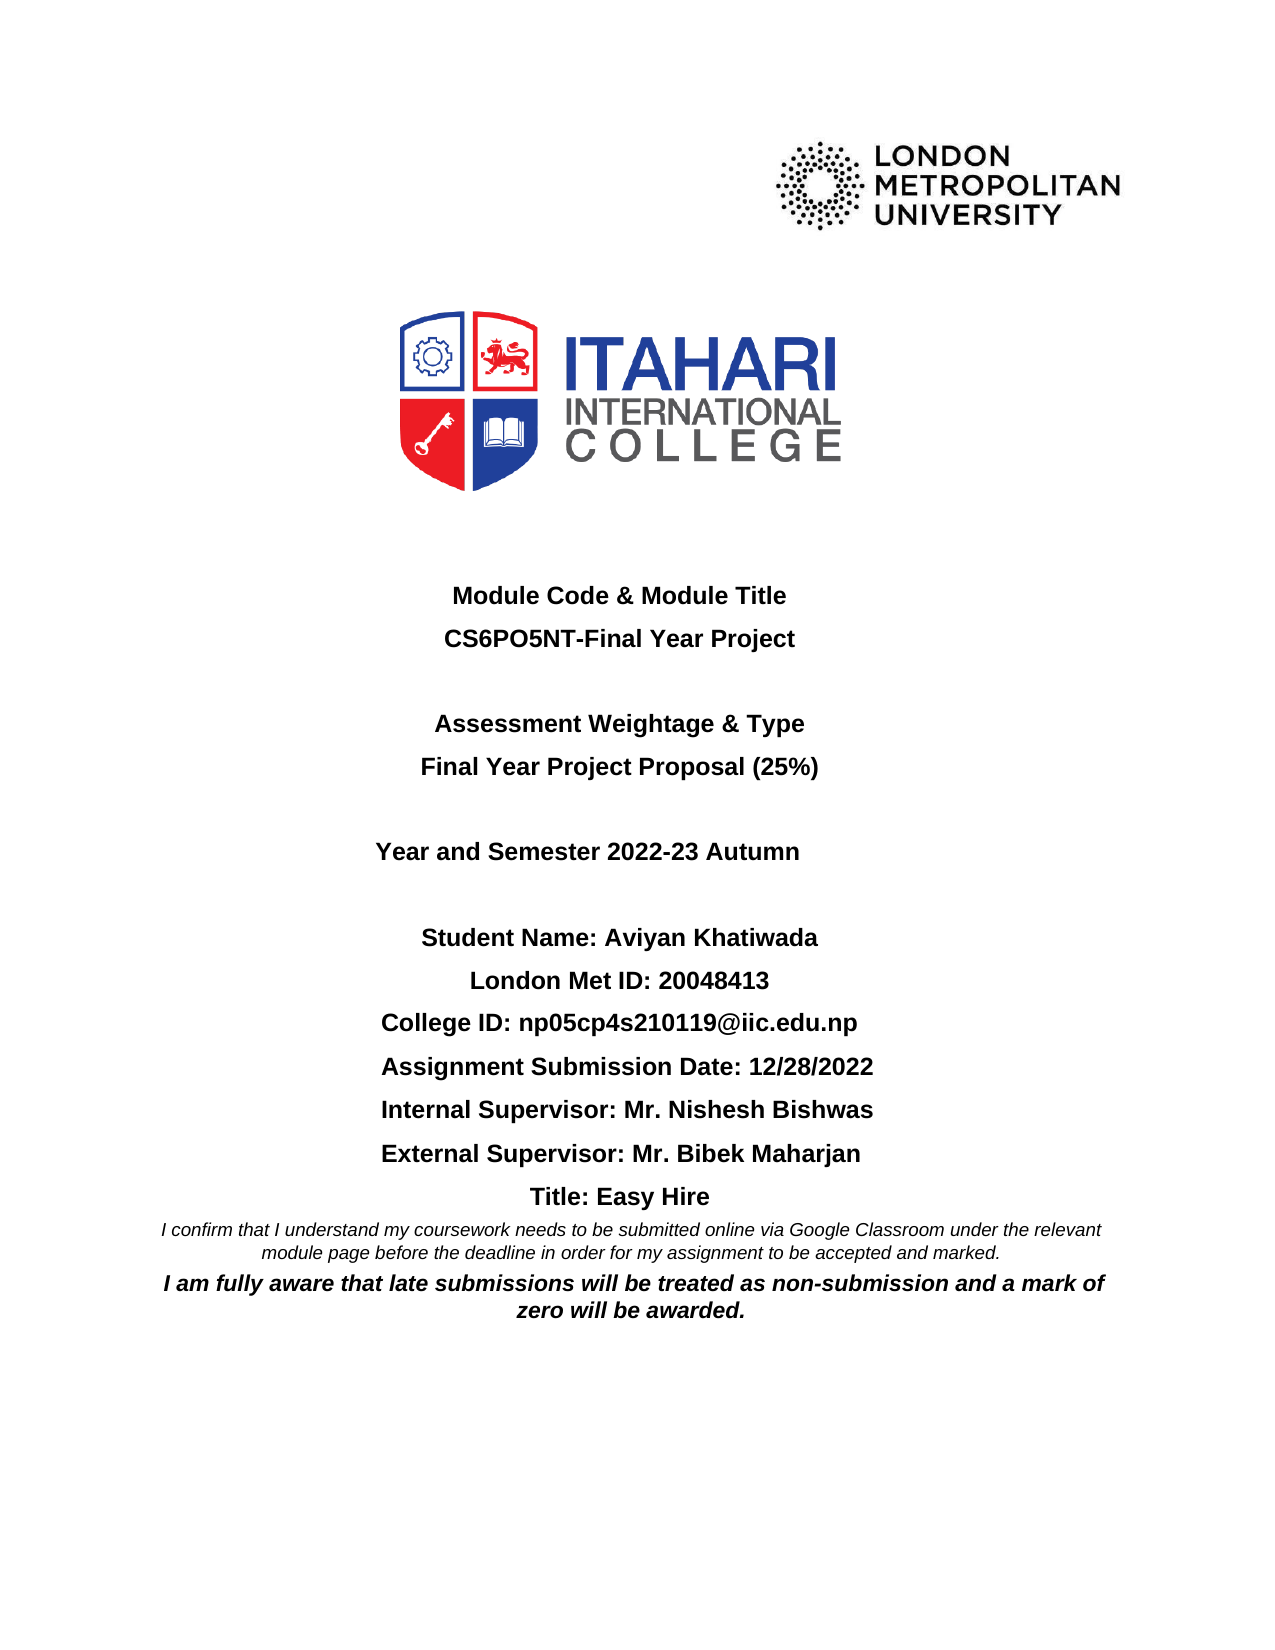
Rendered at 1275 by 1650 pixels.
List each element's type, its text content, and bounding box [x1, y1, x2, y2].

text CS6PO5NT-Final Year Project [149, 624, 1090, 652]
text Internal Supervisor: Mr. Nishesh Bishwas [381, 1095, 1139, 1124]
text Student Name: Aviyan Khatiwada [149, 923, 1090, 952]
text External Supervisor: Mr. Bibek Maharjan [381, 1139, 1139, 1167]
text Final Year Project Proposal (25%) [149, 752, 1090, 781]
text Module Code & Module Title [149, 581, 1090, 610]
text London Met ID: 20048413 [149, 966, 1090, 994]
text Year and Semester 2022-23 Autumn [375, 837, 832, 866]
picture [770, 82, 1125, 289]
picture [387, 300, 865, 499]
text Title: Easy Hire [149, 1182, 1091, 1211]
text I confirm that I understand my coursework needs to be submitted online via Google Classroom under the relevant module page before the deadline in order for my assignment to be accepted and marked. [161, 1219, 1139, 1264]
text Assignment Submission Date: 12/28/2022 [381, 1052, 1139, 1081]
text I am fully aware that late submissions will be treated as non-submission and a mark of zero will be awarded. [157, 1269, 1139, 1323]
text Assessment Weightage & Type [149, 709, 1090, 738]
text College ID: np05cp4s210119@iic.edu.np [381, 1008, 1139, 1037]
